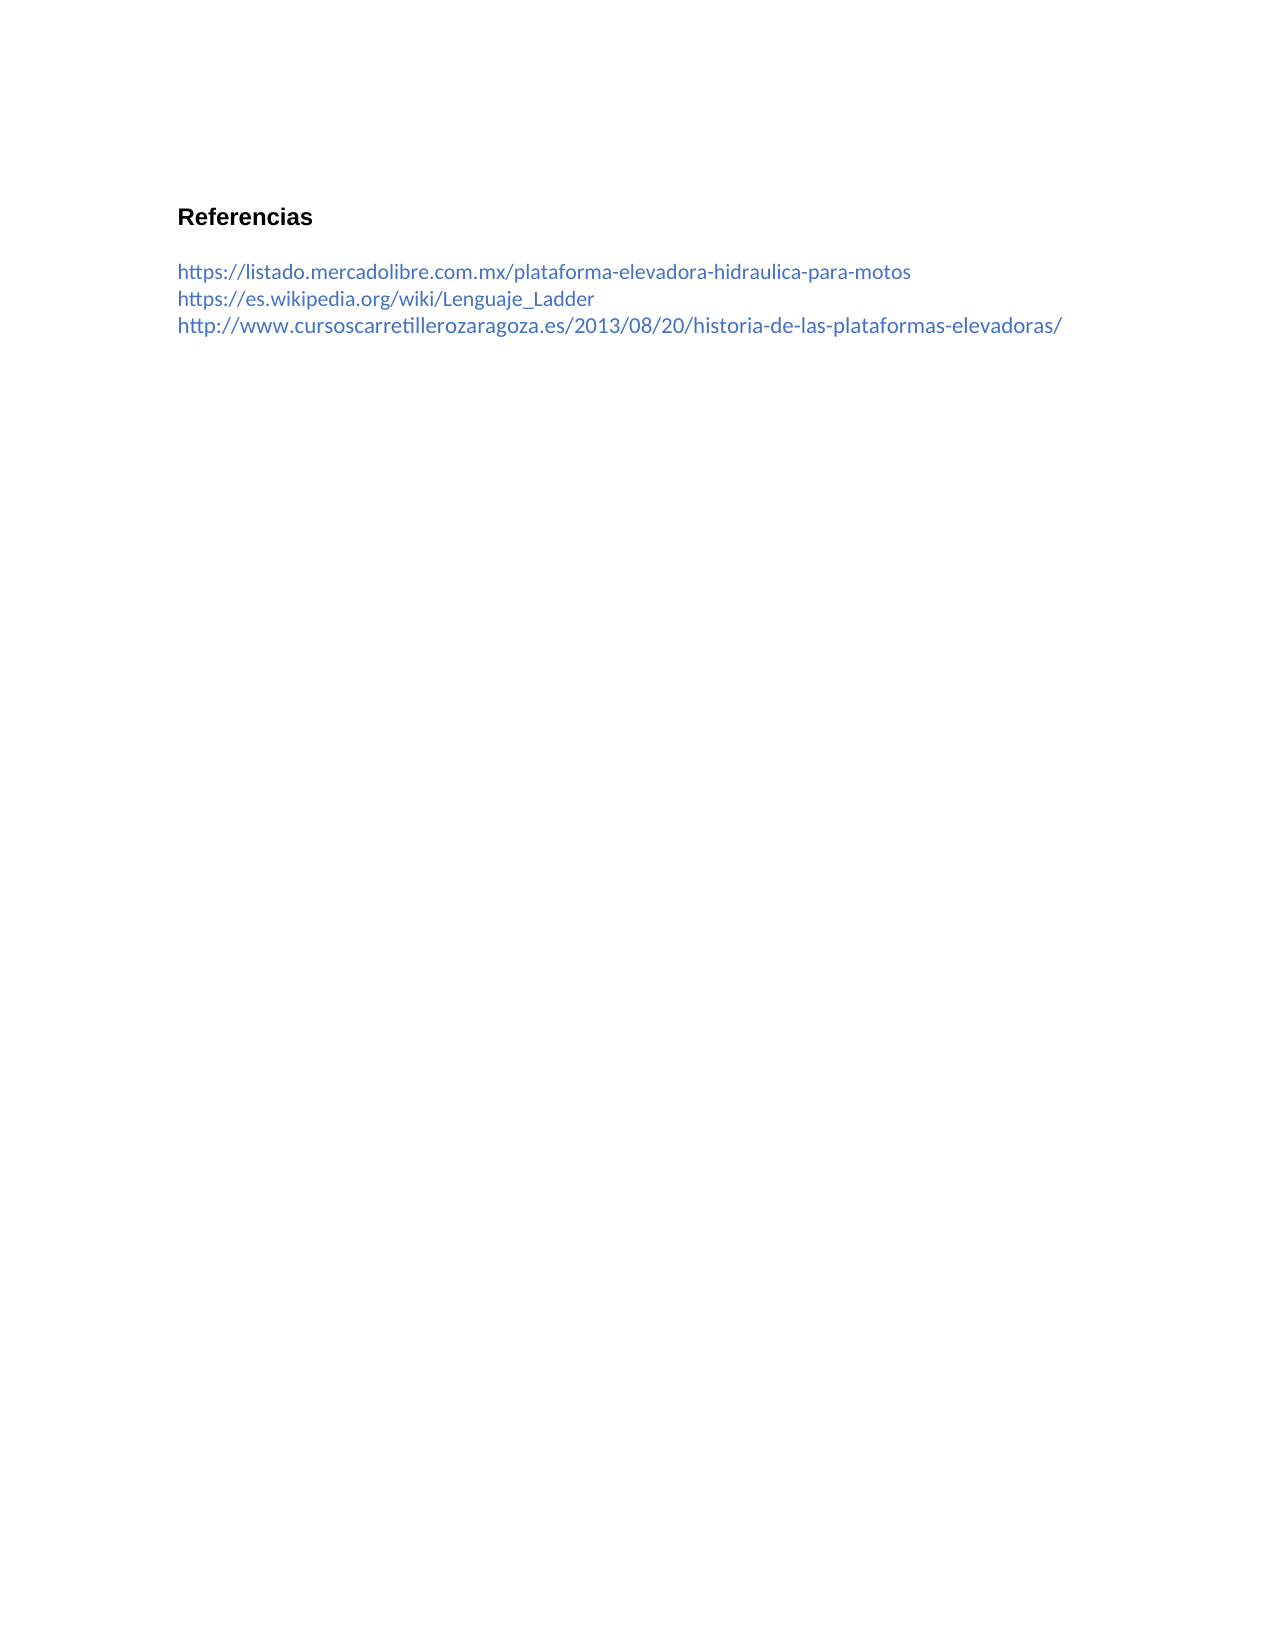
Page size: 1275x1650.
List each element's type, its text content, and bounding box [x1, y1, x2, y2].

text http://www.cursoscarretillerozaragoza.es/2013/08/20/historia-de-las-plataformas-elevadoras/ [177, 311, 1098, 339]
text https://es.wikipedia.org/wiki/Lenguaje_Ladder [177, 285, 1098, 311]
text Referencias [177, 203, 1098, 230]
text https://listado.mercadolibre.com.mx/plataforma-elevadora-hidraulica-para-motos [177, 258, 1098, 285]
